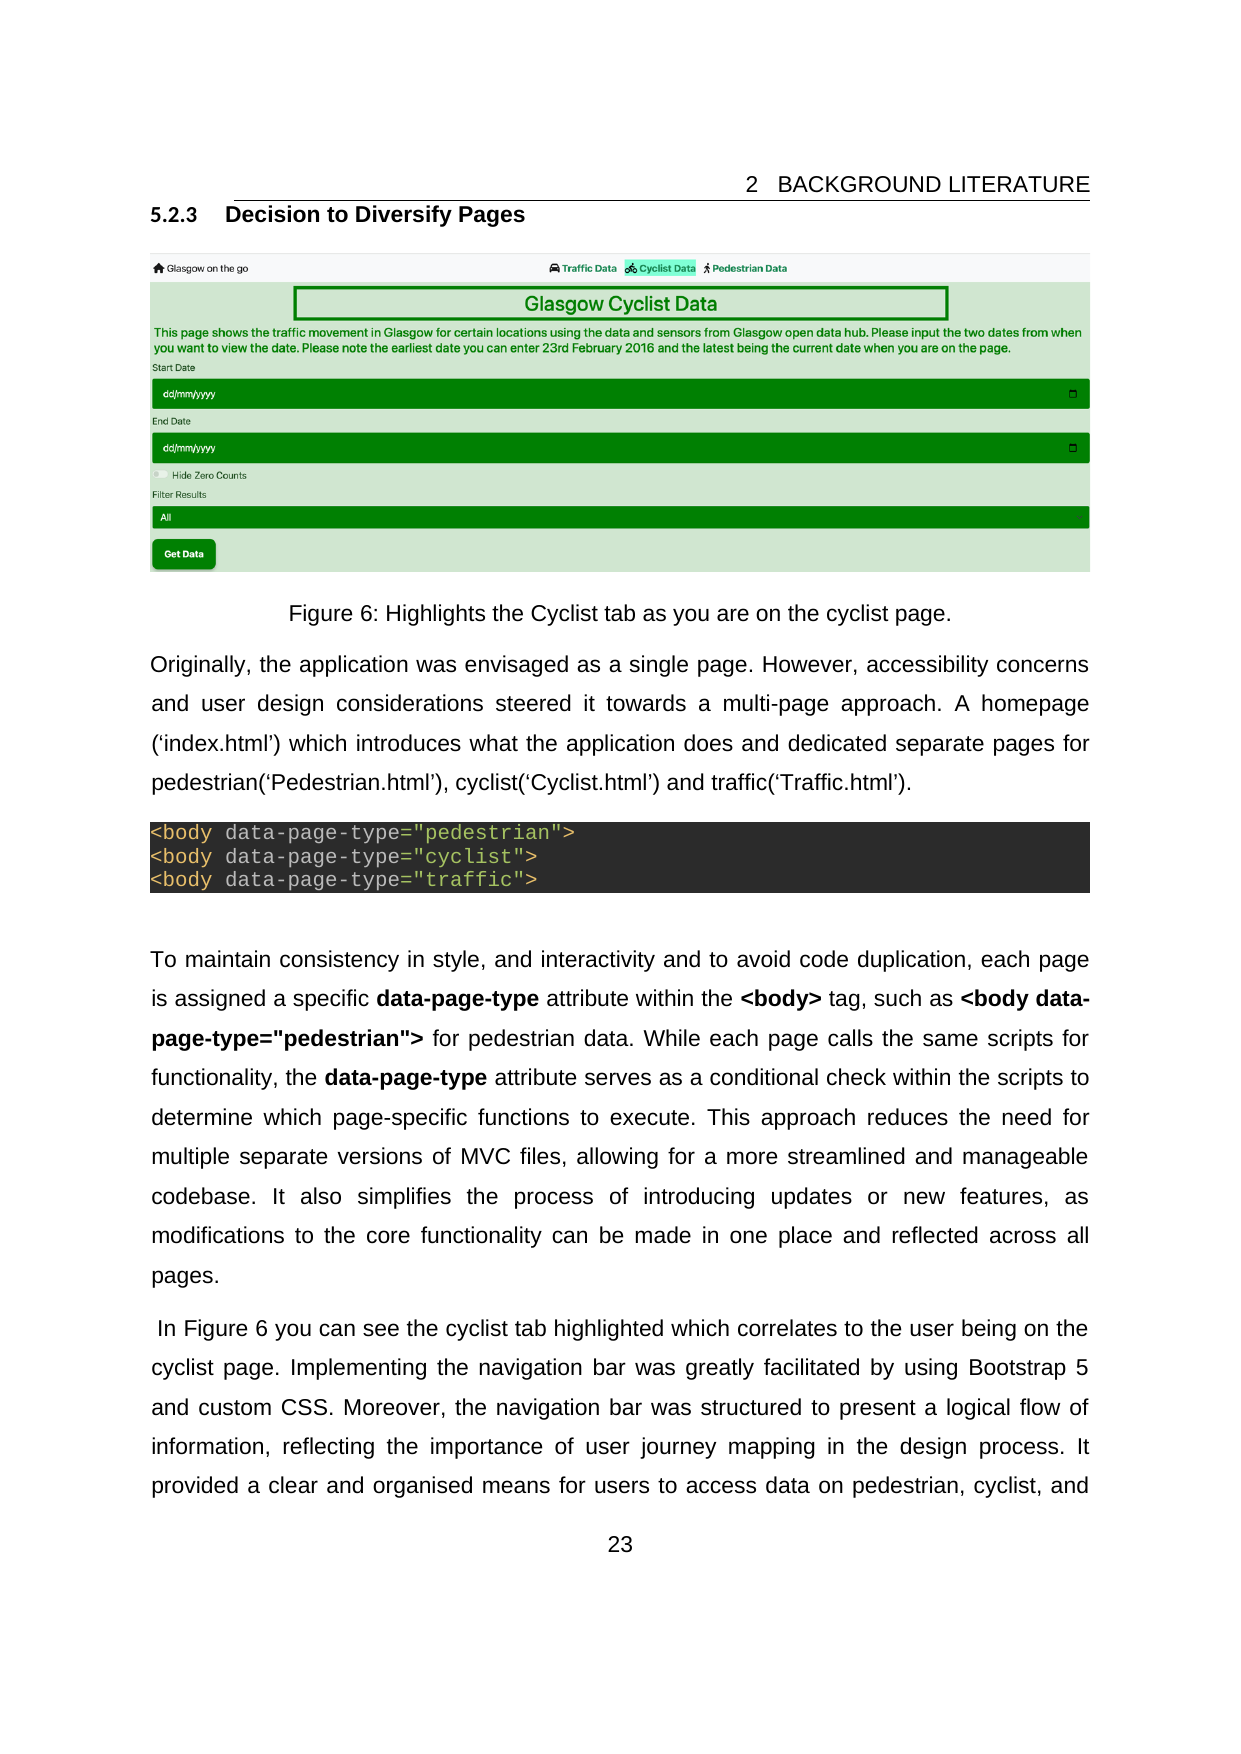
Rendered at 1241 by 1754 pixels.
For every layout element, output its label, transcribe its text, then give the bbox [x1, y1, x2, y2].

text <body data-page-type="traffic"> [150, 869, 1090, 893]
text To maintain consistency in style, and interactivity and to avoid code duplication, each page is assigned a specific data-page-type attribute within the <body> tag, such as <body data-page-type="pedestrian"> for pedestrian data. While each page calls the same scripts for functionality, the data-page-type attribute serves as a conditional check within the scripts to determine which page-specific functions to execute. This approach reduces the need for multiple separate versions of MVC files, allowing for a more streamlined and manageable codebase. It also simplifies the process of introducing updates or new features, as modifications to the core functionality can be made in one place and reflected across all pages. [150, 946, 1090, 1288]
subtitle Decision to Diversify Pages [150, 200, 1090, 228]
picture [150, 252, 1091, 572]
text Figure 6: Highlights the Cyclist tab as you are on the cyclist page. [150, 599, 1090, 626]
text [150, 1314, 1090, 1499]
text Originally, the application was envisaged as a single page. However, accessibility concerns and user design considerations steered it towards a multi-page approach. A homepage (‘index.html’) which introduces what the application does and dedicated separate pages for pedestrian(‘Pedestrian.html’), cyclist(‘Cyclist.html’) and traffic(‘Traffic.html’). [150, 651, 1090, 796]
text <body data-page-type="cyclist"> [150, 846, 1090, 869]
text <body data-page-type="pedestrian"> [150, 822, 1090, 846]
